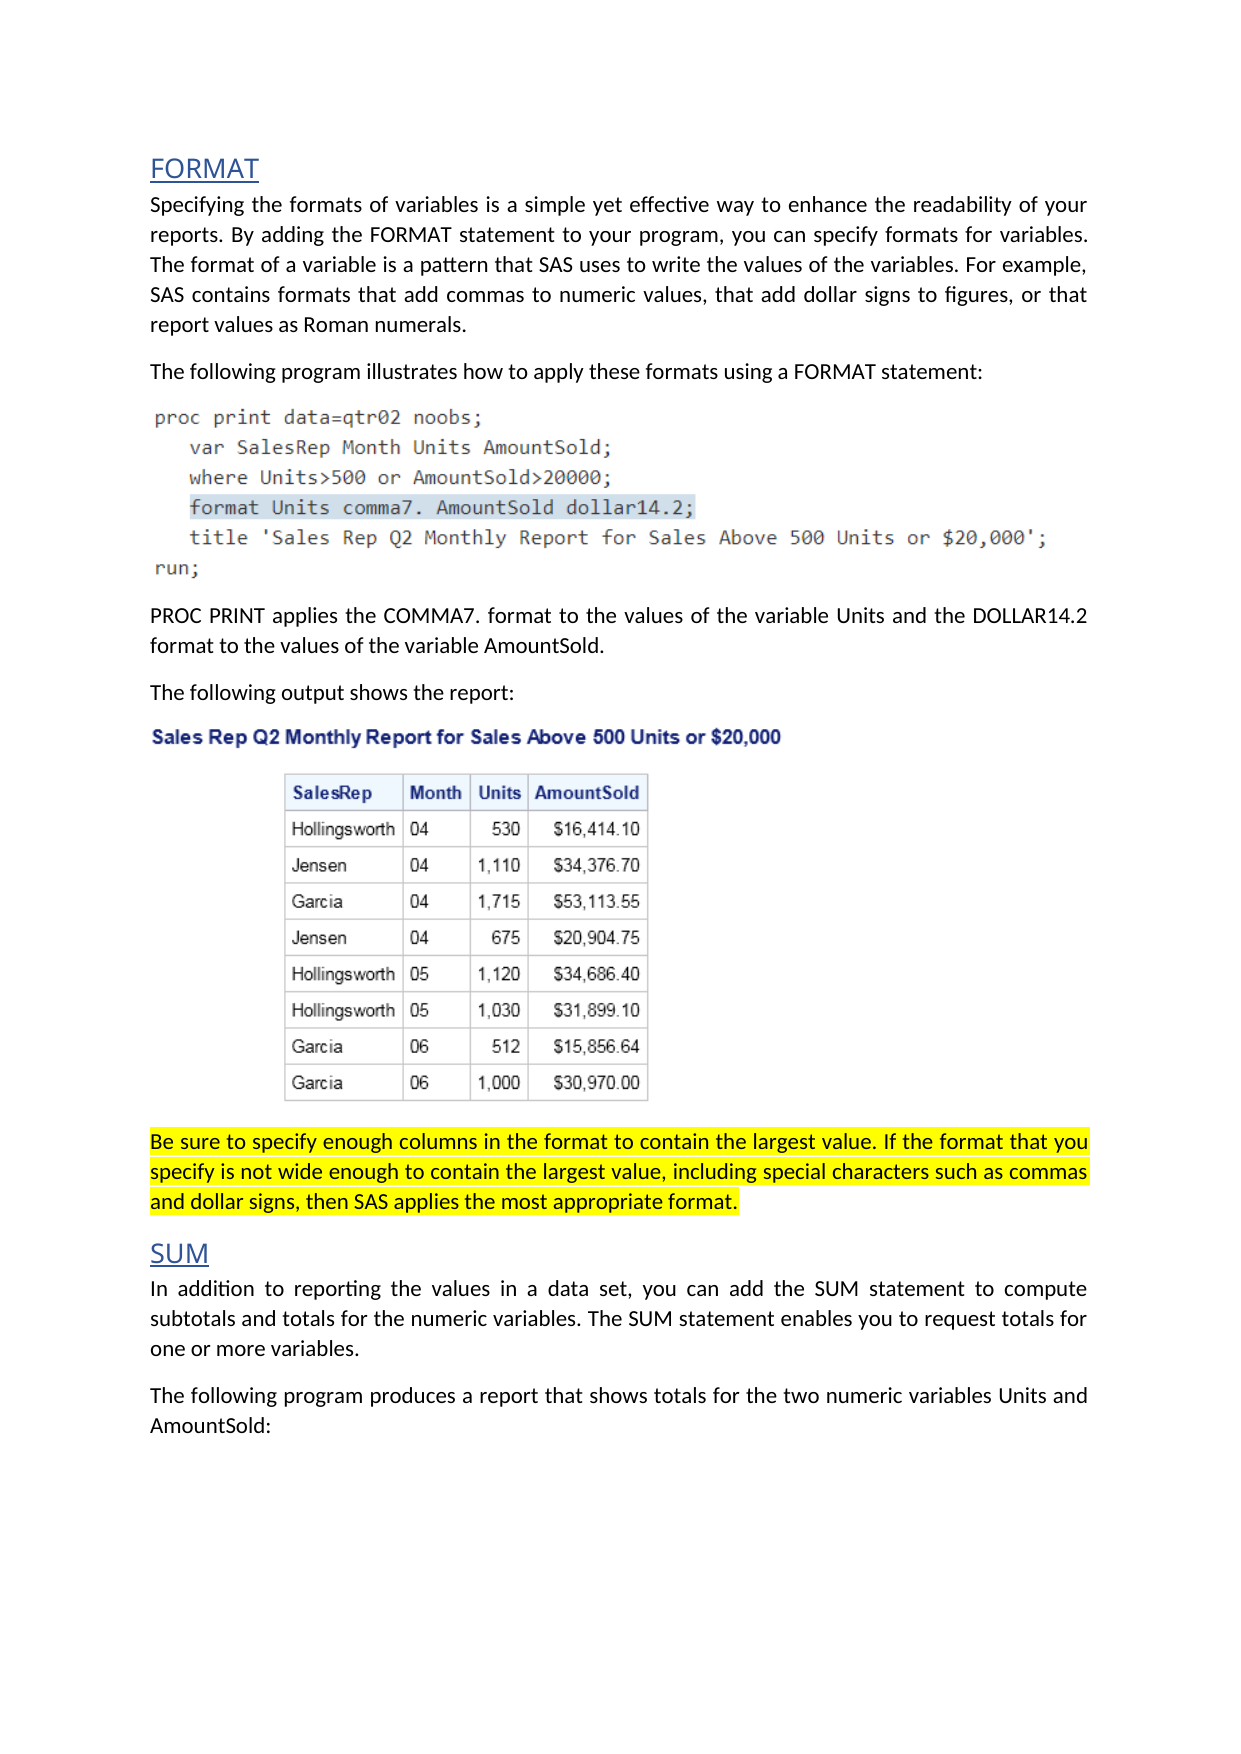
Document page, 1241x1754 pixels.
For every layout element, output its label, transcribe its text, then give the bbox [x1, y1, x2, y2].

text In addition to reporting the values in a data set, you can add the SUM statement to compute subtotals and totals for the numeric variables. The SUM statement enables you to request totals for one or more variables. [150, 1274, 1090, 1362]
picture [150, 404, 1055, 582]
picture [150, 724, 790, 1108]
text Specifying the formats of variables is a simple yet effective way to enhance the readability of your reports. By adding the FORMAT statement to your program, you can specify formats for variables. The format of a variable is a pattern that SAS uses to write the values of the variables. For example, SAS contains formats that add commas to numeric values, that add dollar signs to figures, or that report values as Roman numerals. [150, 190, 1090, 339]
text The following output shows the report: [150, 678, 1090, 706]
subtitle FORMAT [150, 150, 1090, 187]
subtitle SUM [150, 1234, 1090, 1271]
text The following program produces a report that shows totals for the two numeric variables Units and AmountSold: [150, 1381, 1090, 1439]
text PROC PRINT applies the COMMA7. format to the values of the variable Units and the DOLLAR14.2 format to the values of the variable AmountSold. [150, 601, 1090, 659]
text The following program illustrates how to apply these formats using a FORMAT statement: [150, 357, 1090, 386]
text Be sure to specify enough columns in the format to contain the largest value. If the format that you specify is not wide enough to contain the largest value, including special characters such as commas and dollar signs, then SAS applies the most appropriate format. [150, 1185, 1090, 1215]
